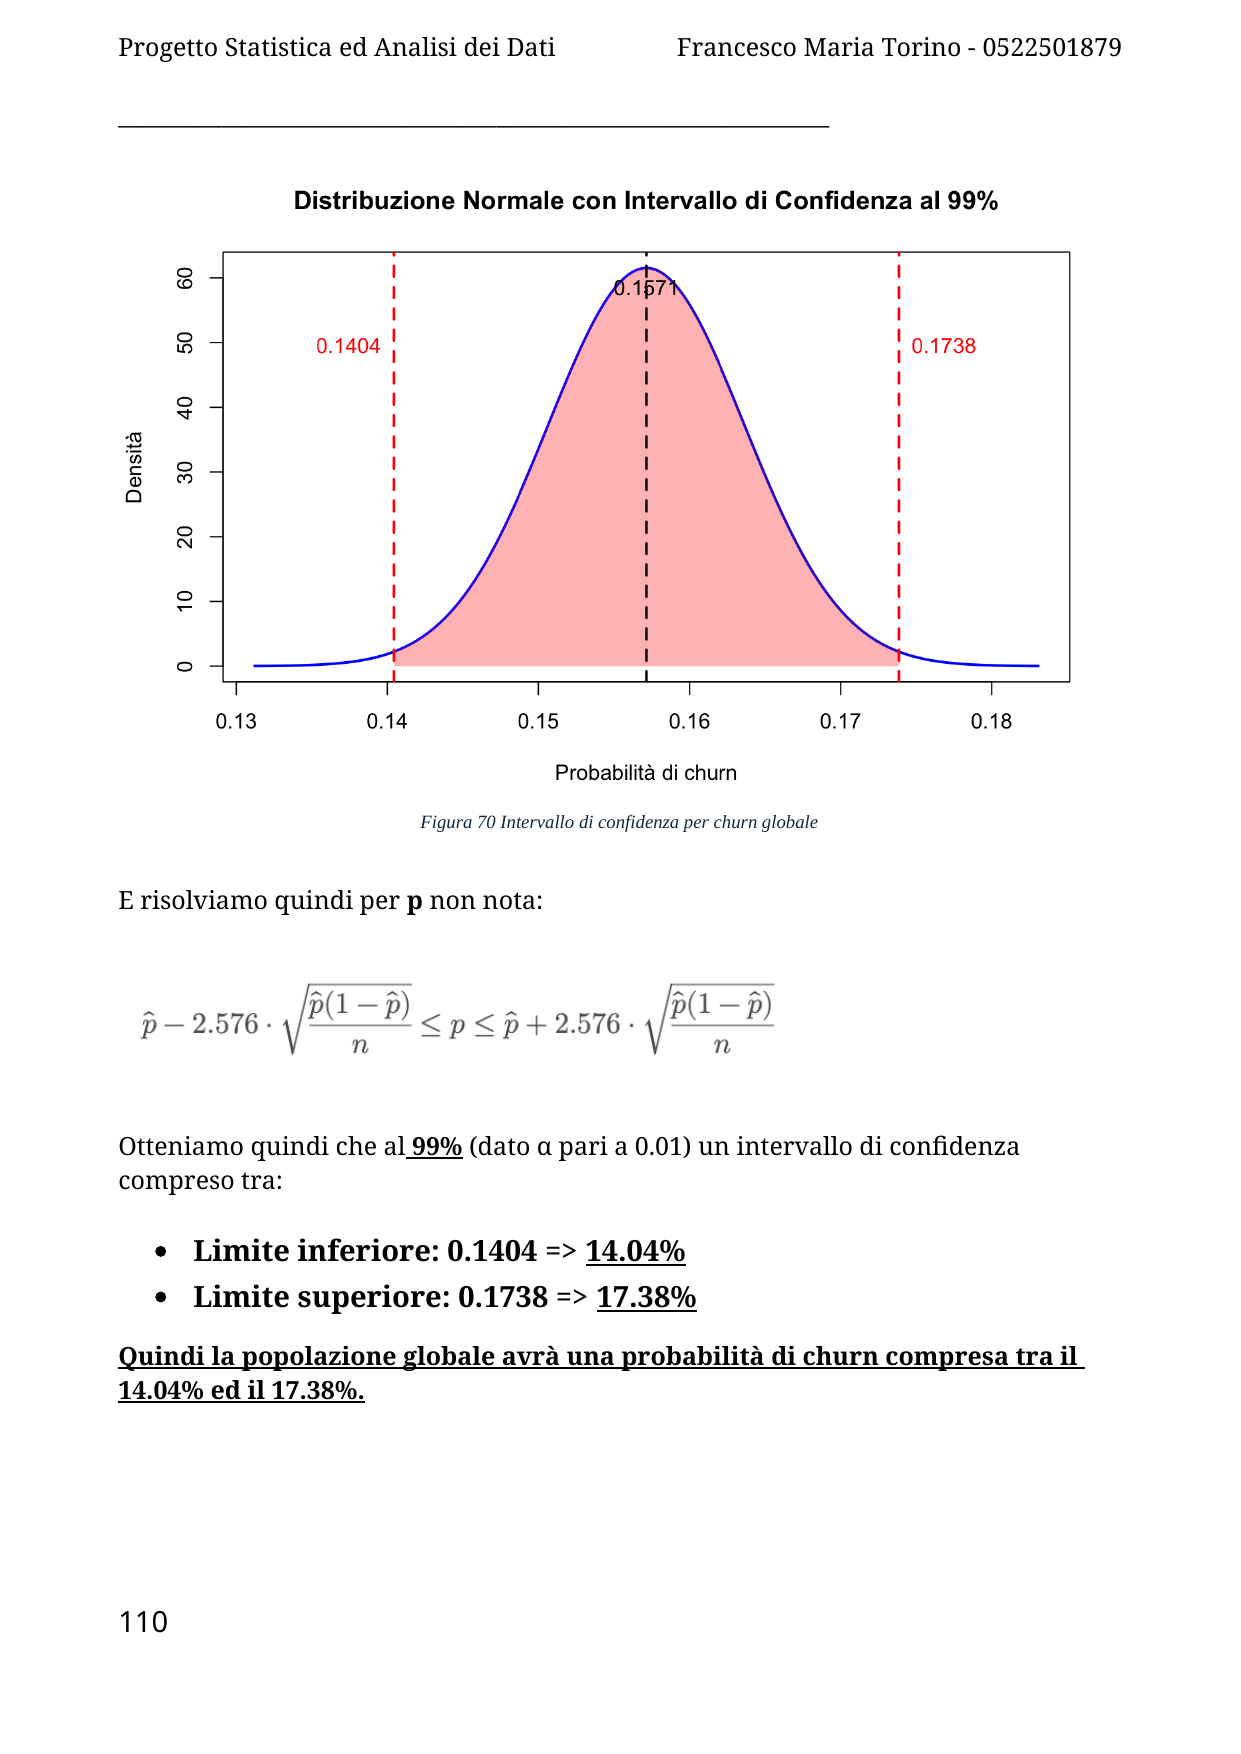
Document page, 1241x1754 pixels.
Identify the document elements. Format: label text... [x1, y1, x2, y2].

picture [118, 147, 1123, 812]
picture [118, 950, 796, 1095]
list Limite inferiore: 0.1404 => 14.04% [156, 1230, 1122, 1270]
text E risolviamo quindi per p non nota: [118, 882, 1122, 916]
text Quindi la popolazione globale avrà una probabilità di churn compresa tra il 14.04% ed il 17.38%. [118, 1338, 1122, 1406]
text Otteniamo quindi che al 99% (dato α pari a 0.01) un intervallo di confidenza compreso tra: [118, 1128, 1122, 1196]
list Limite superiore: 0.1738 => 17.38% [156, 1276, 1122, 1316]
